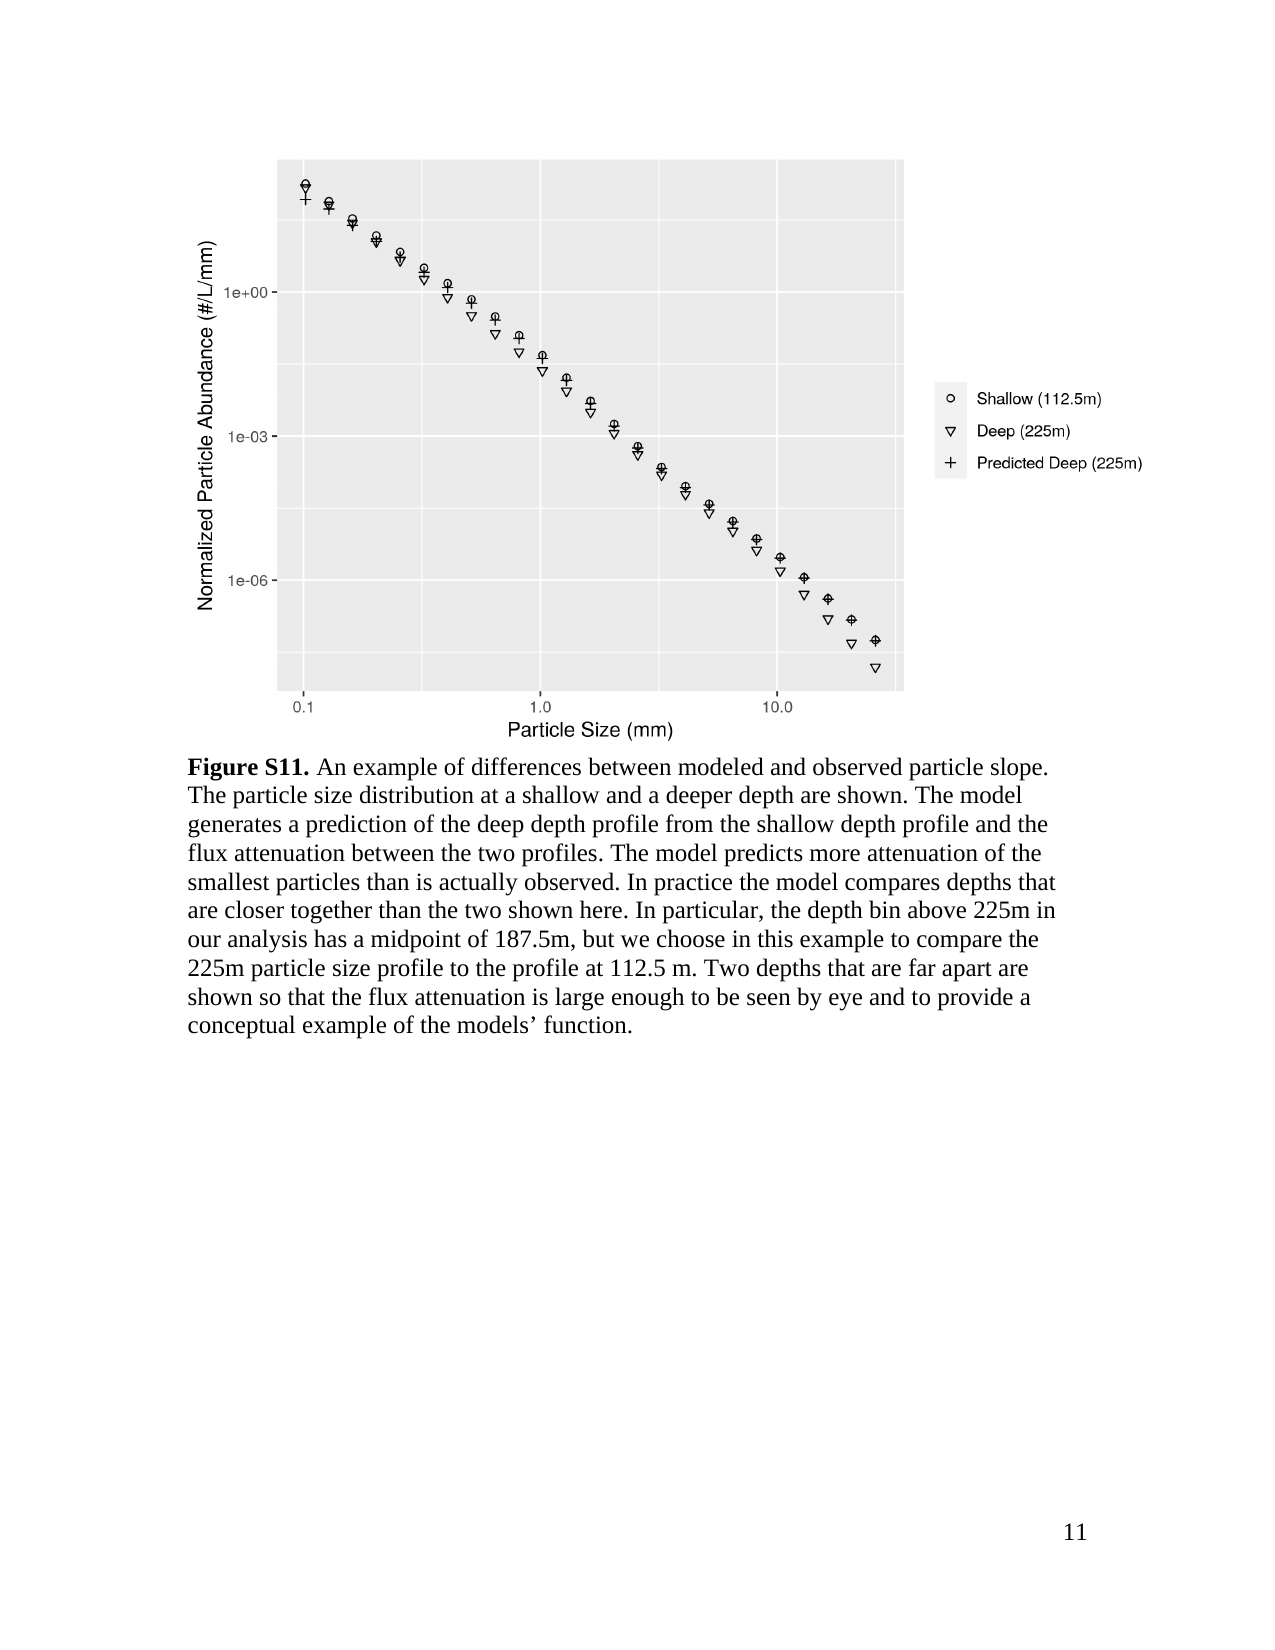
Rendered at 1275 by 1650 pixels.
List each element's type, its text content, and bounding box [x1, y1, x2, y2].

text Figure S11. An example of differences between modeled and observed particle slope. The particle size distribution at a shallow and a deeper depth are shown. The model generates a prediction of the deep depth profile from the shallow depth profile and the flux attenuation between the two profiles. The model predicts more attenuation of the smallest particles than is actually observed. In practice the model compares depths that are closer together than the two shown here. In particular, the depth bin above 225m in our analysis has a midpoint of 187.5m, but we choose in this example to compare the 225m particle size profile to the profile at 112.5 m. Two depths that are far apart are shown so that the flux attenuation is large enough to be seen by eye and to provide a conceptual example of the models’ function. [187, 752, 1087, 1039]
picture [187, 150, 1163, 752]
